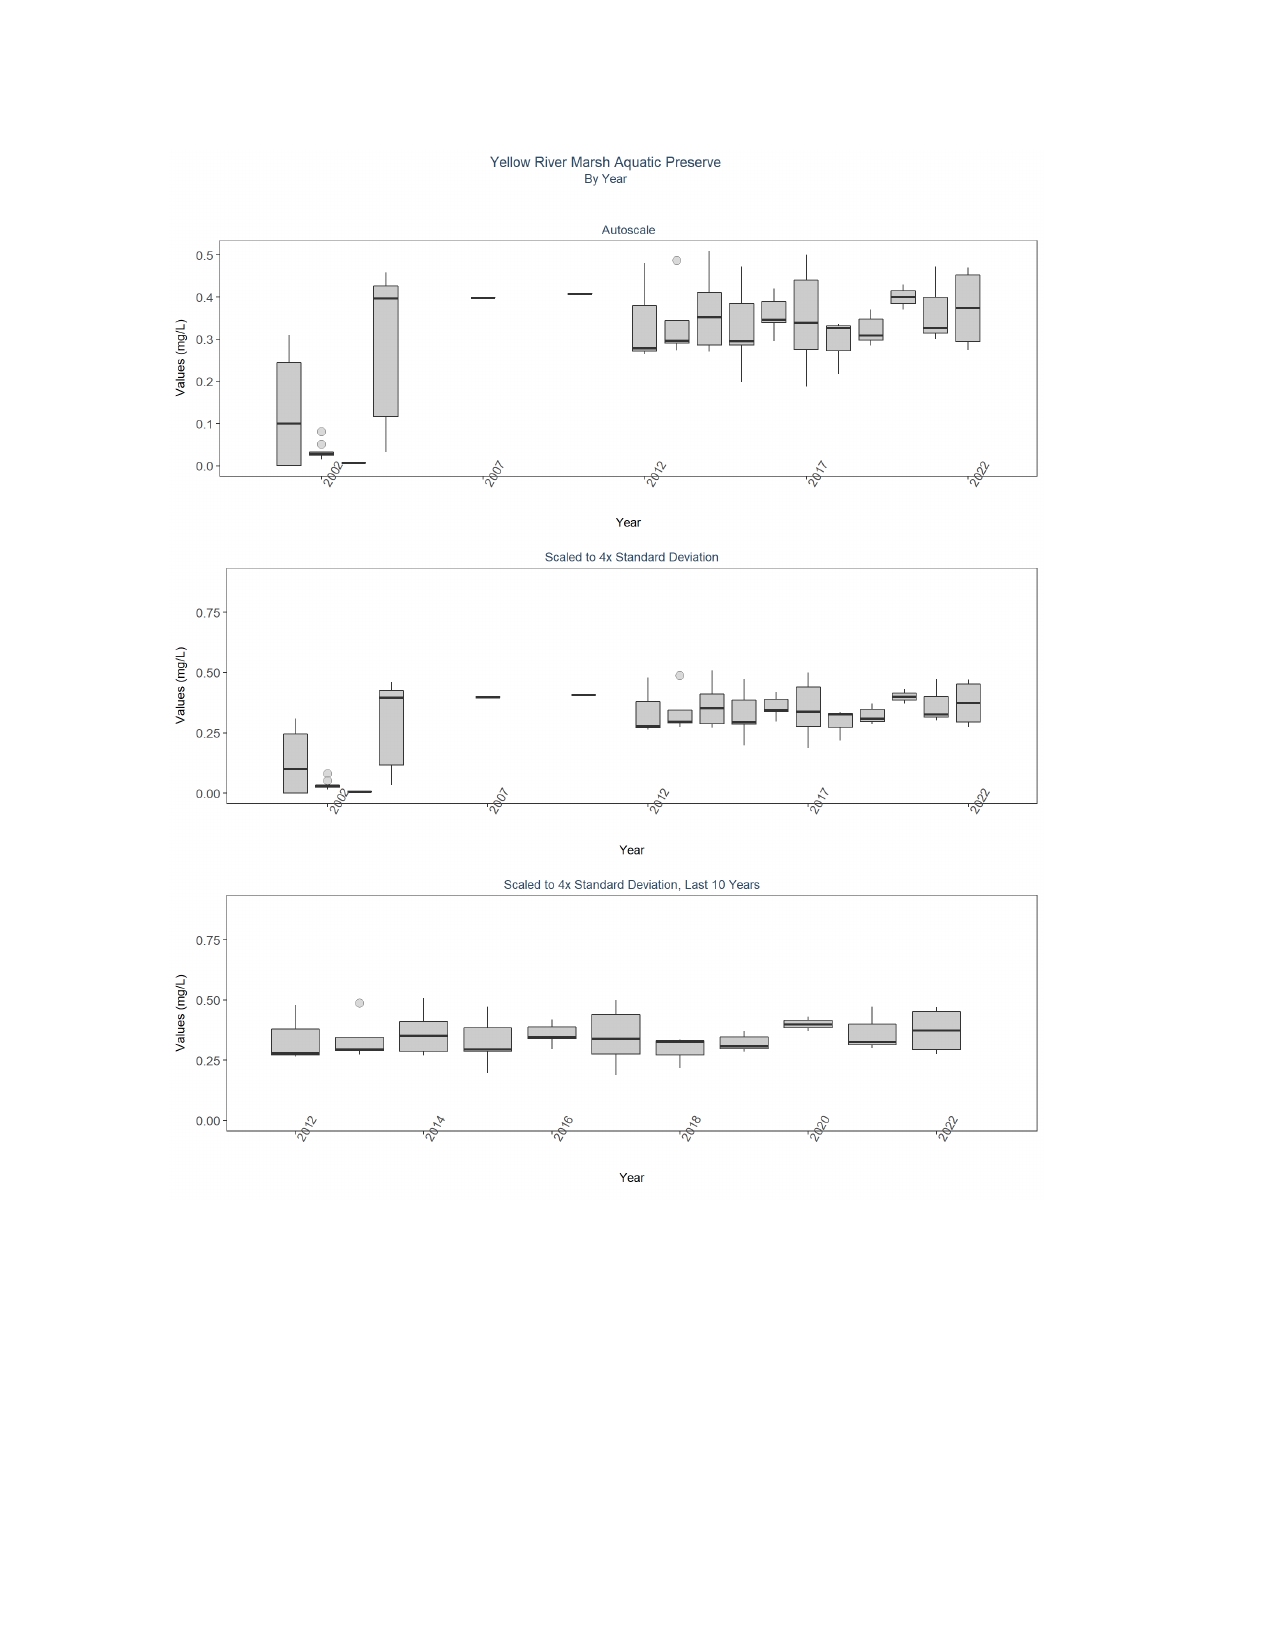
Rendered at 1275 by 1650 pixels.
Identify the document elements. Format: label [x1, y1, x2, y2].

picture [168, 150, 1044, 1200]
